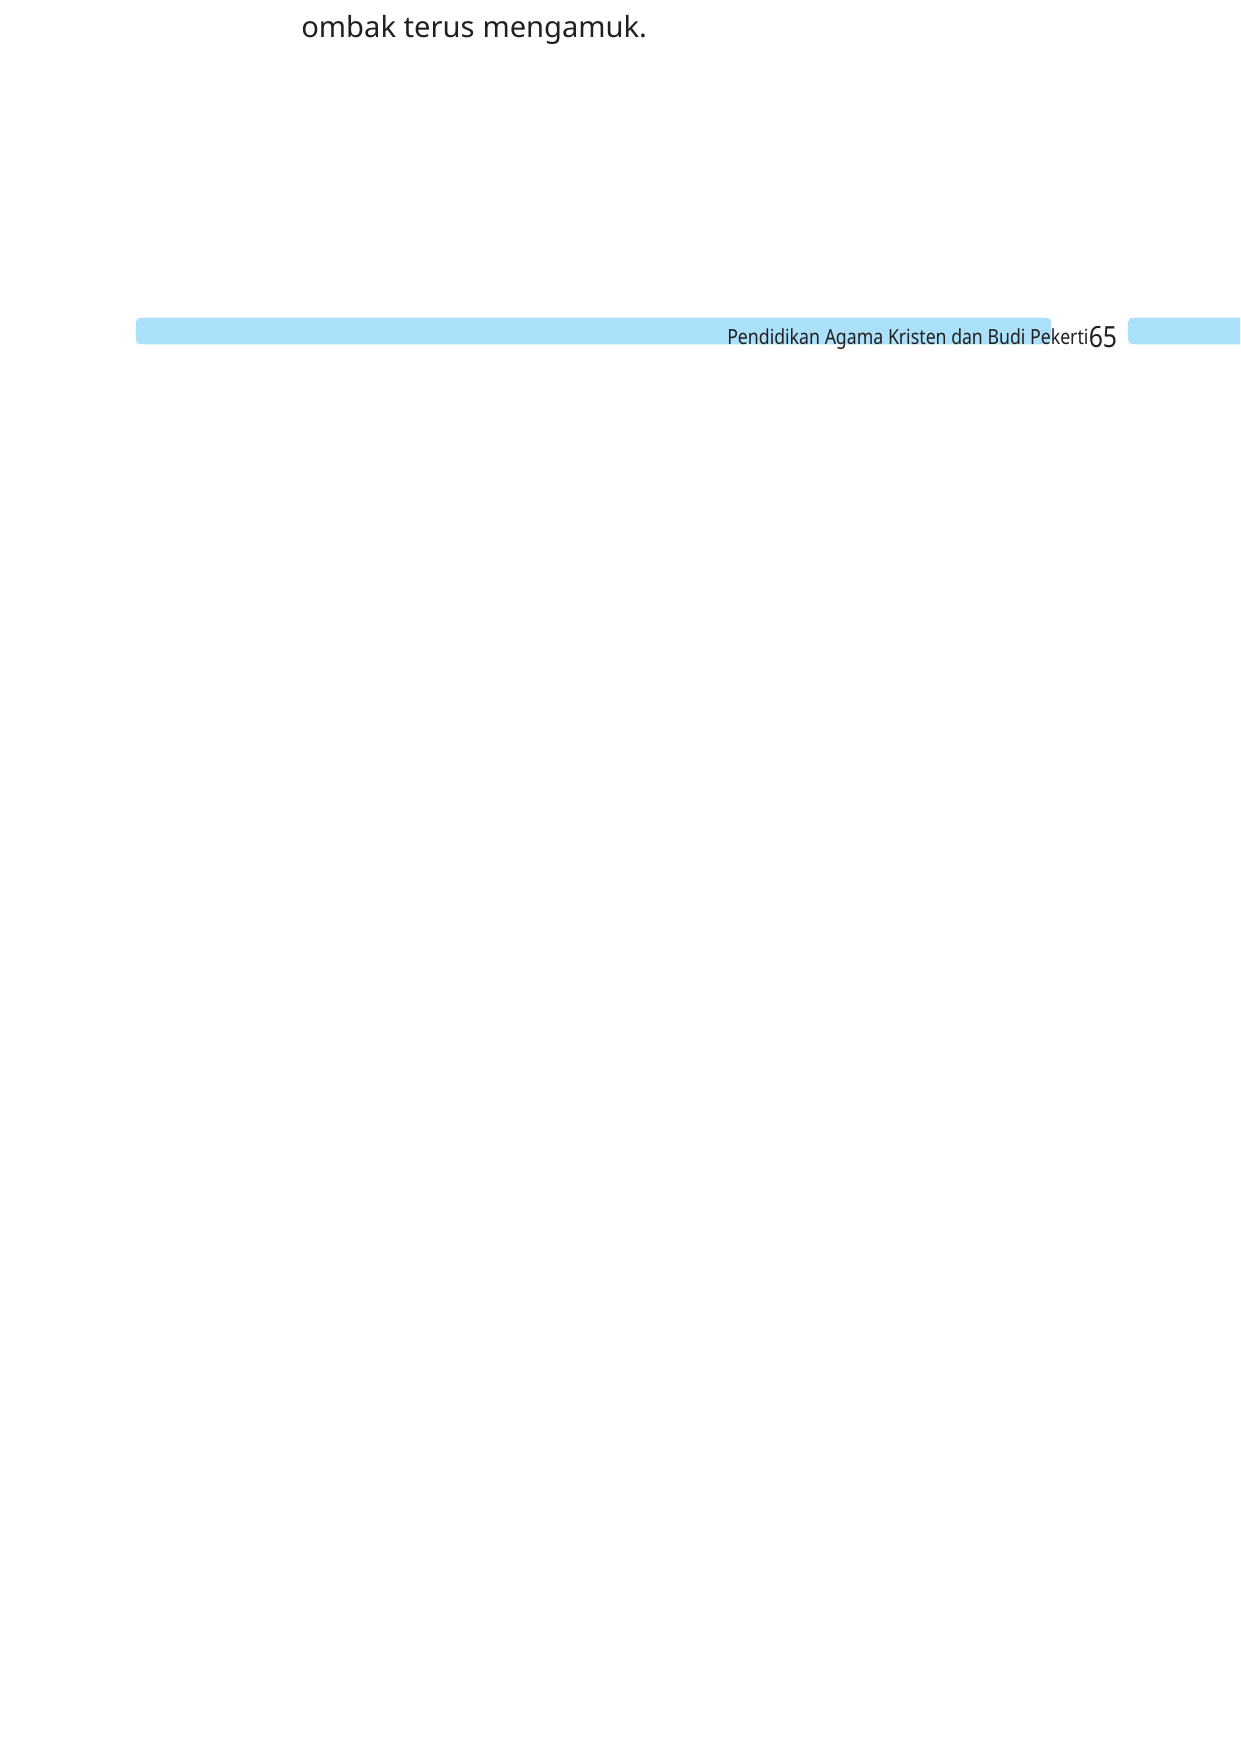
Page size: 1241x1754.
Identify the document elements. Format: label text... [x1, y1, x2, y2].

text Pendidikan Agama Kristen dan Budi Pekerti 65 [727, 313, 1240, 356]
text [301, 6, 1099, 46]
